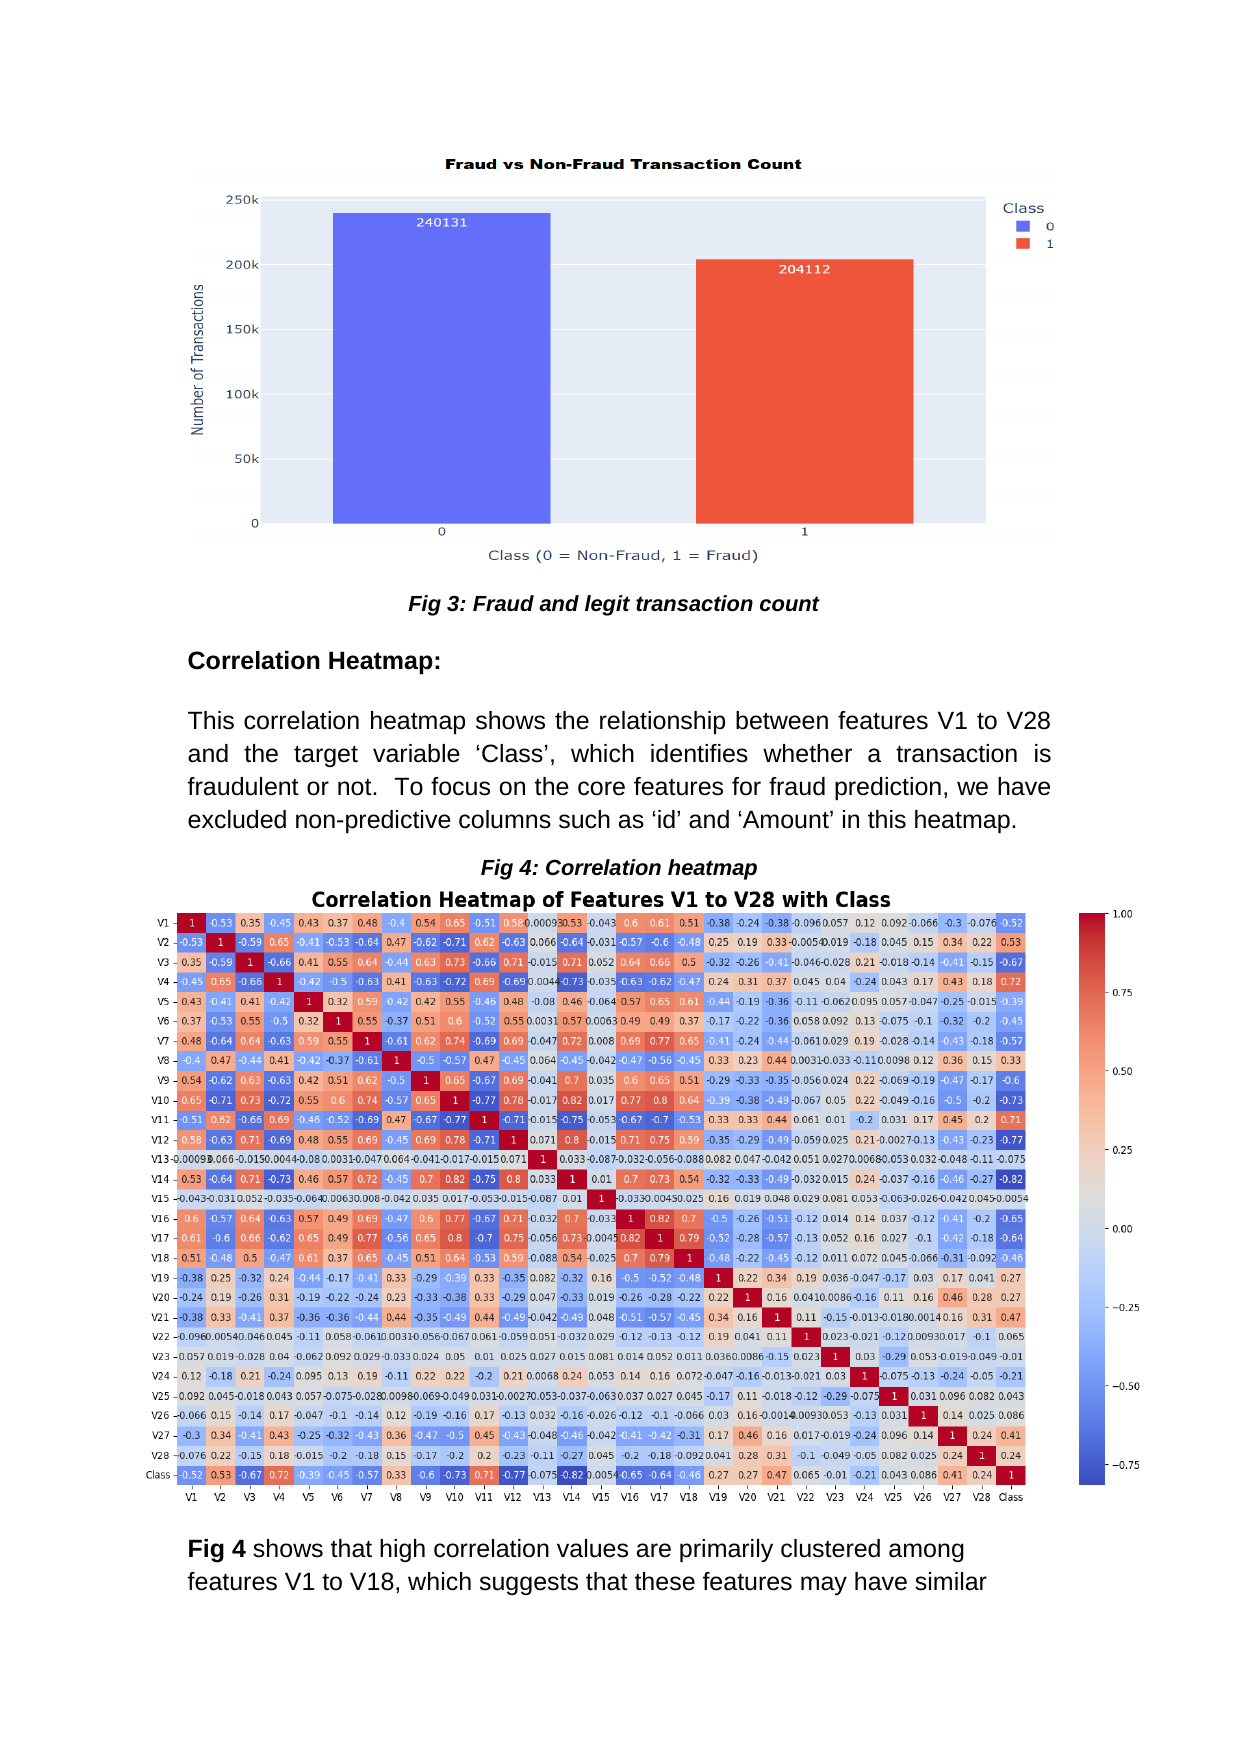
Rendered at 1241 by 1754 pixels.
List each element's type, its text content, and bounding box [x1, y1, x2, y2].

picture [138, 884, 1147, 1510]
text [187, 1510, 1053, 1596]
text Fig 3: Fraud and legit transaction count [187, 591, 1053, 617]
text Correlation Heatmap: [187, 646, 1053, 674]
picture [187, 150, 1056, 564]
text This correlation heatmap shows the relationship between features V1 to V28 and the target variable ‘Class’, which identifies whether a transaction is fraudulent or not. To focus on the core features for fraud prediction, we have excluded non-predictive columns such as ‘id’ and ‘Amount’ in this heatmap. [187, 706, 1053, 833]
text Fig 4: Correlation heatmap [187, 854, 1053, 879]
